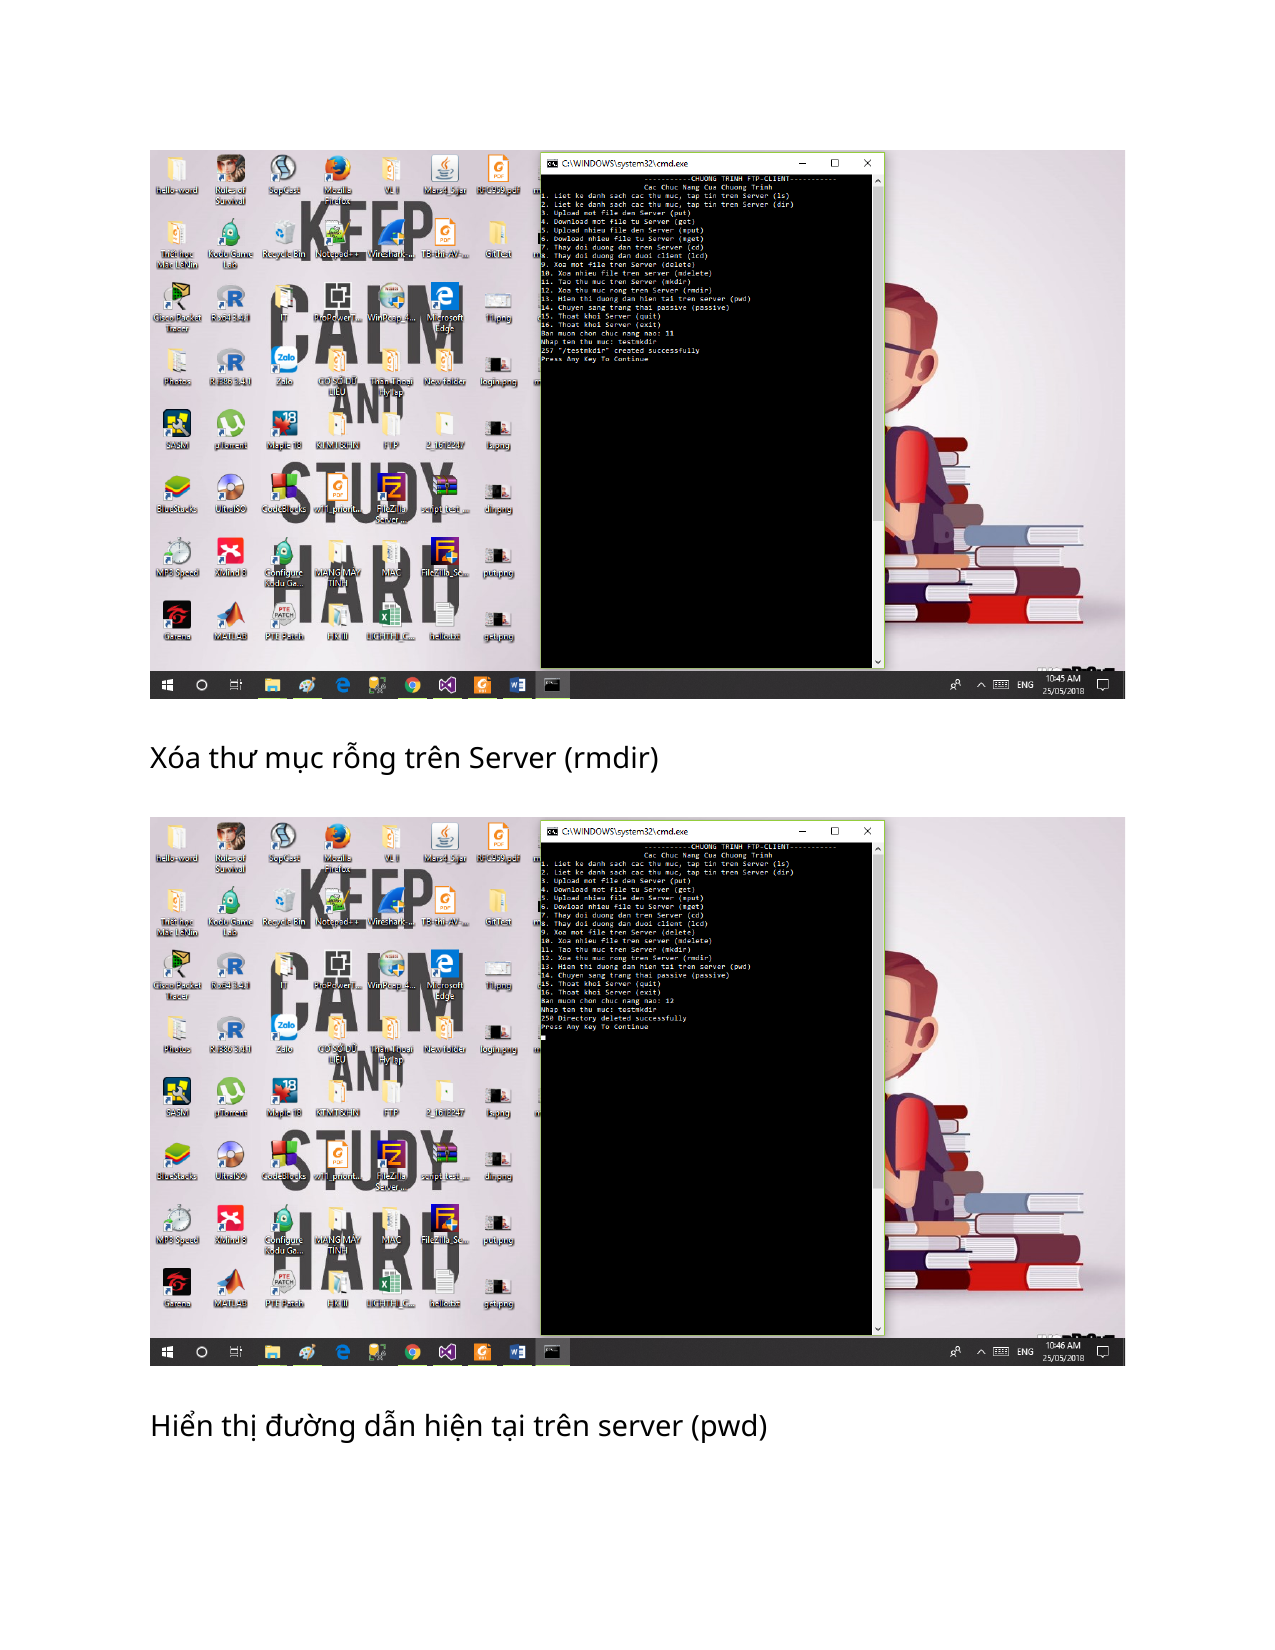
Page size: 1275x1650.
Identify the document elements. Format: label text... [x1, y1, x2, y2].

picture [150, 150, 1125, 699]
picture [150, 817, 1125, 1366]
text Hiển thị đường dẫn hiện tại trên server (pwd) [150, 1405, 1125, 1445]
text Xóa thư mục rỗng trên Server (rmdir) [150, 738, 1125, 777]
